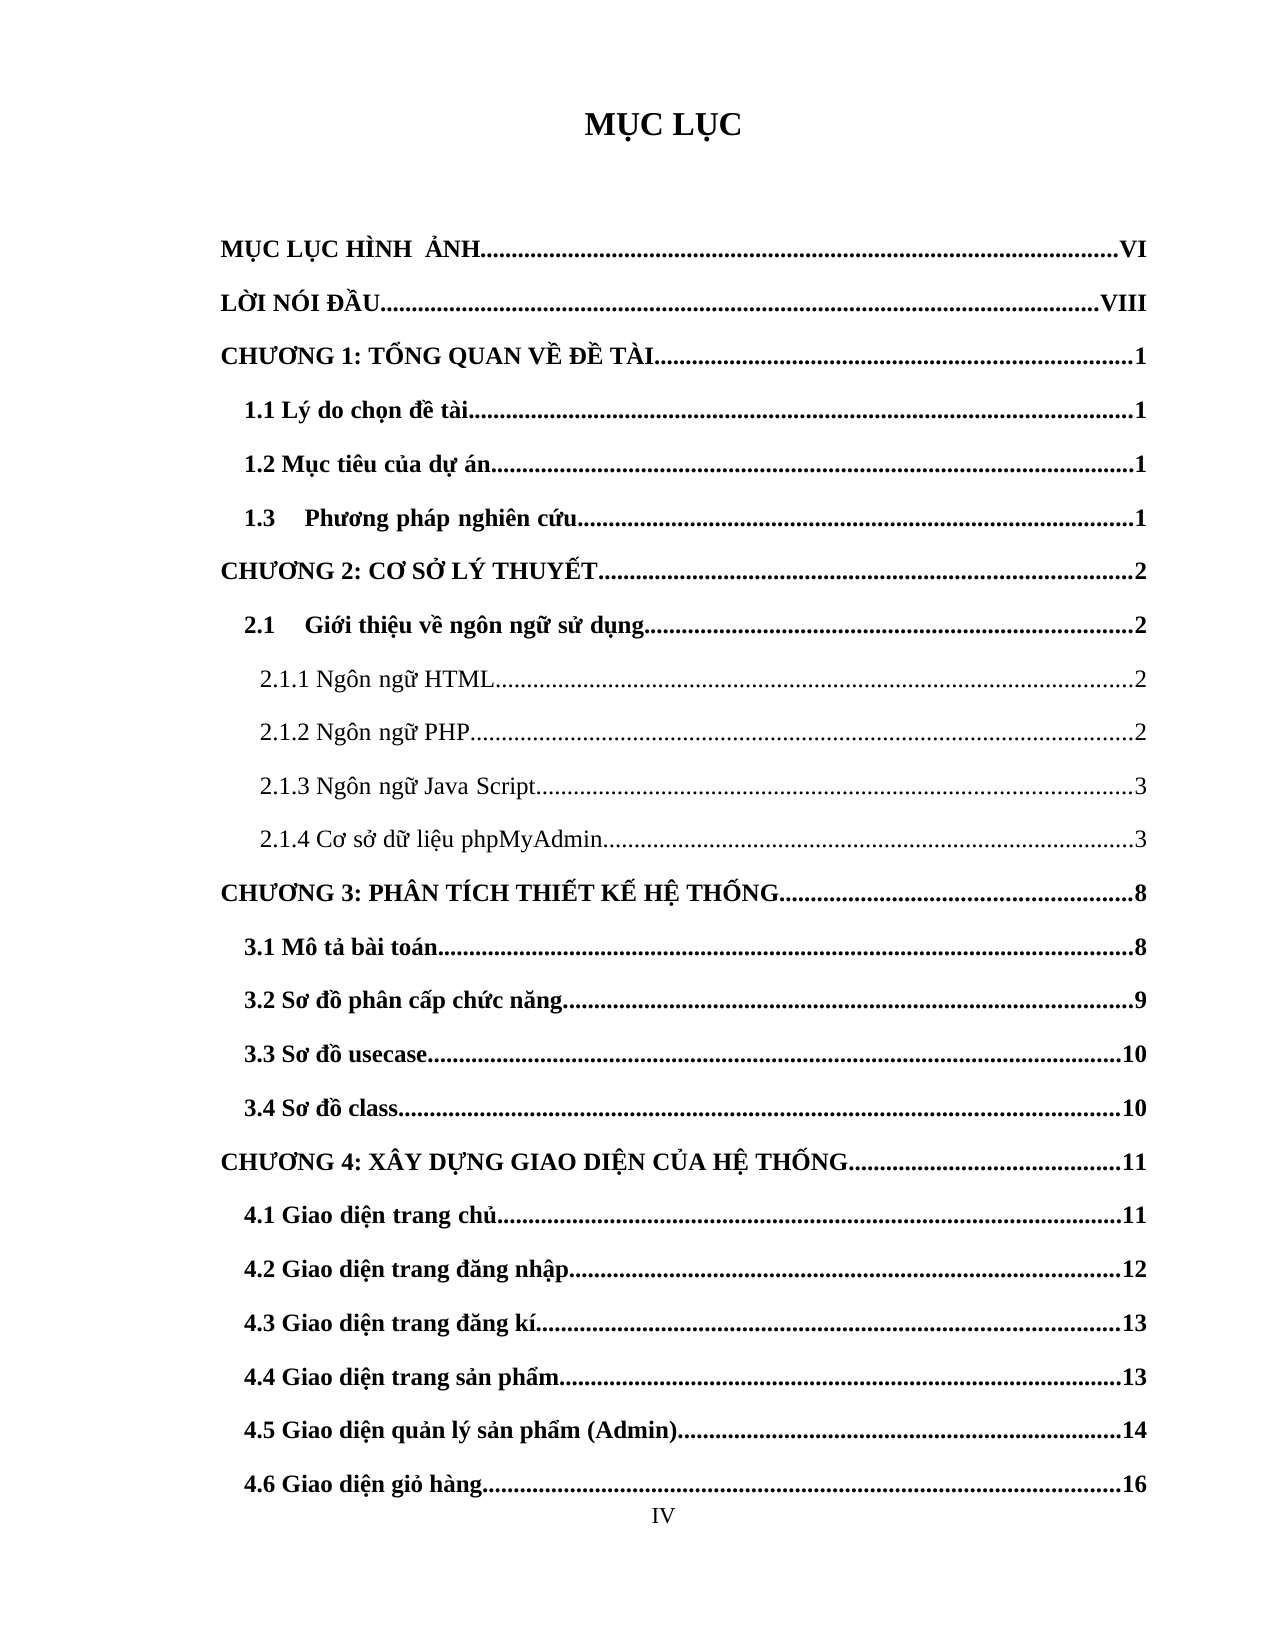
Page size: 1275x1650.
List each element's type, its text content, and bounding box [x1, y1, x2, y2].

text MỤC LỤC [179, 104, 1148, 142]
